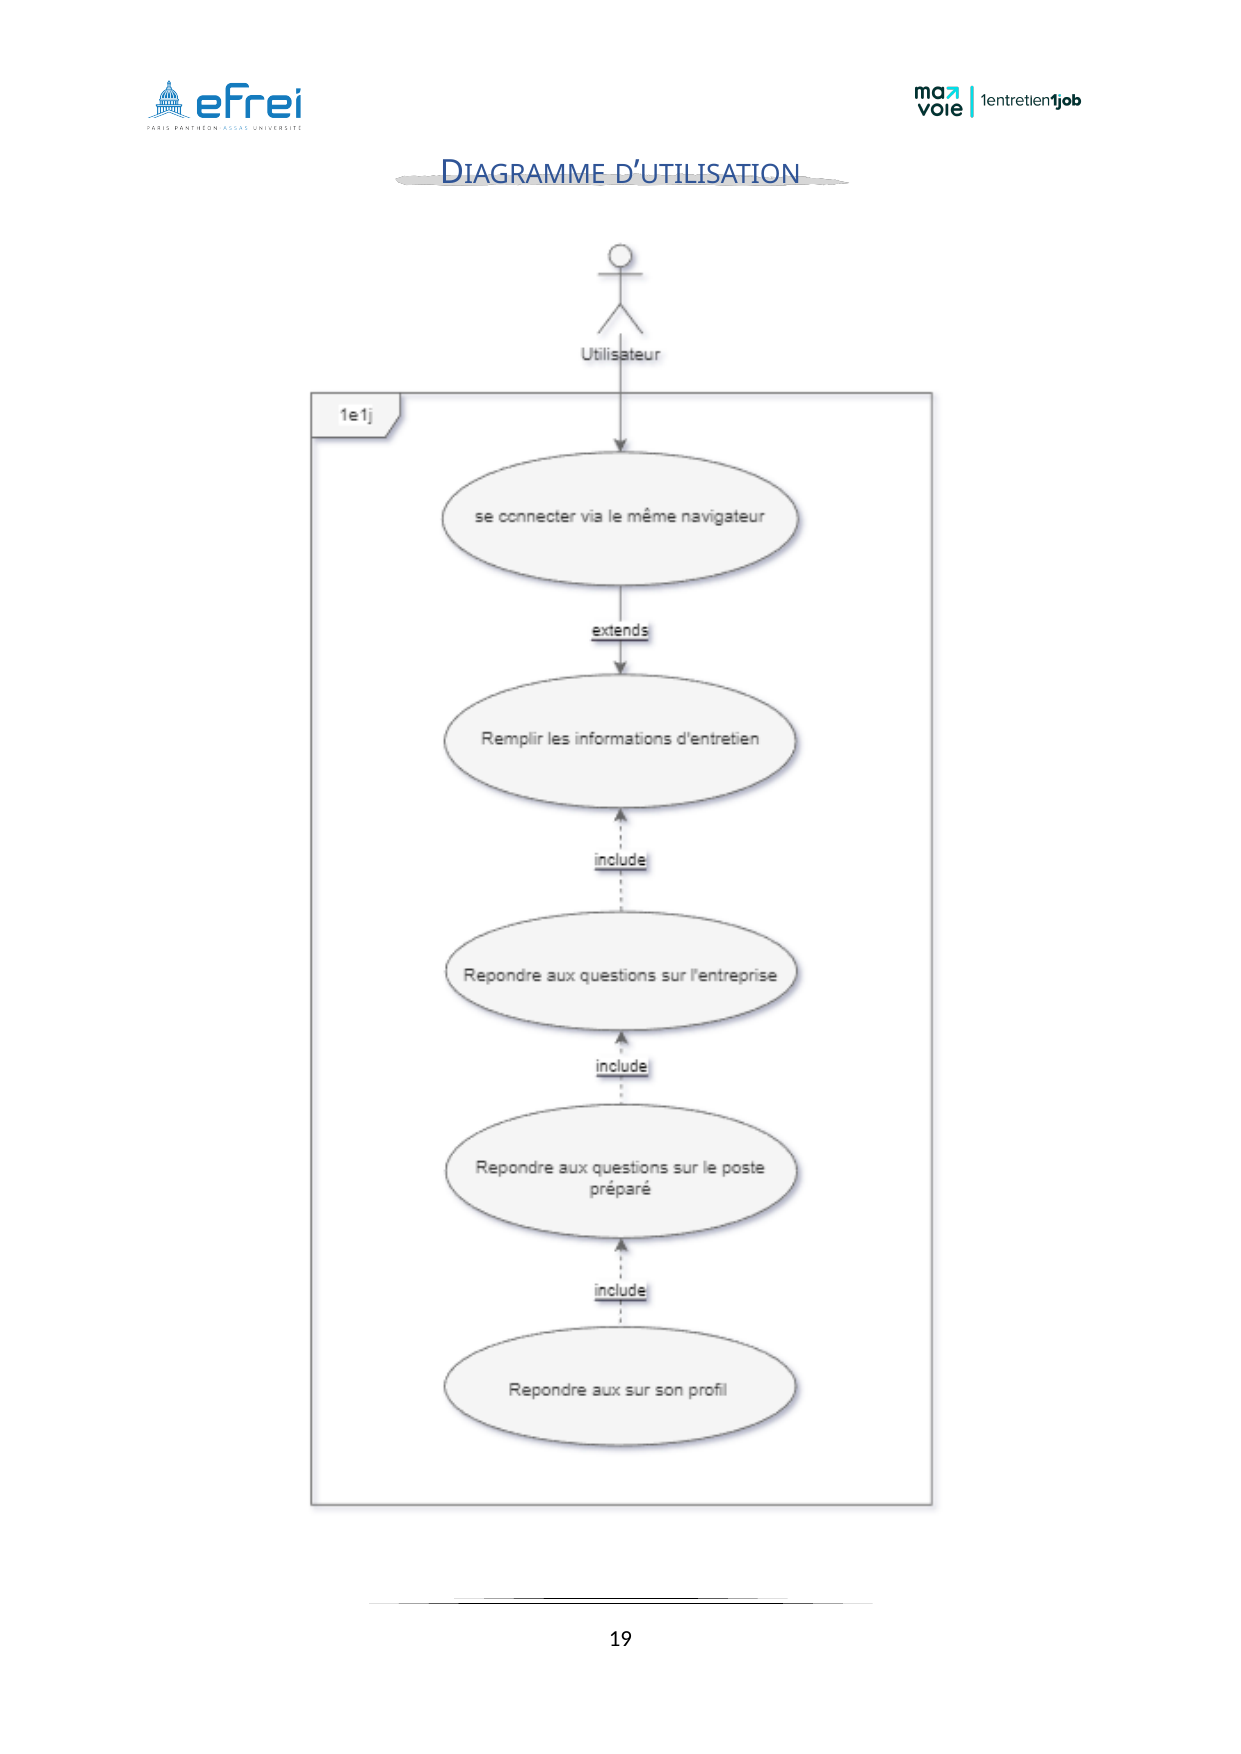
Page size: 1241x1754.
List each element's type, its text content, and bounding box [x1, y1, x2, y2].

picture [321, 73, 1093, 148]
subtitle Diagramme d’utilisation [148, 148, 1093, 193]
picture [147, 80, 301, 130]
picture [300, 193, 944, 1517]
